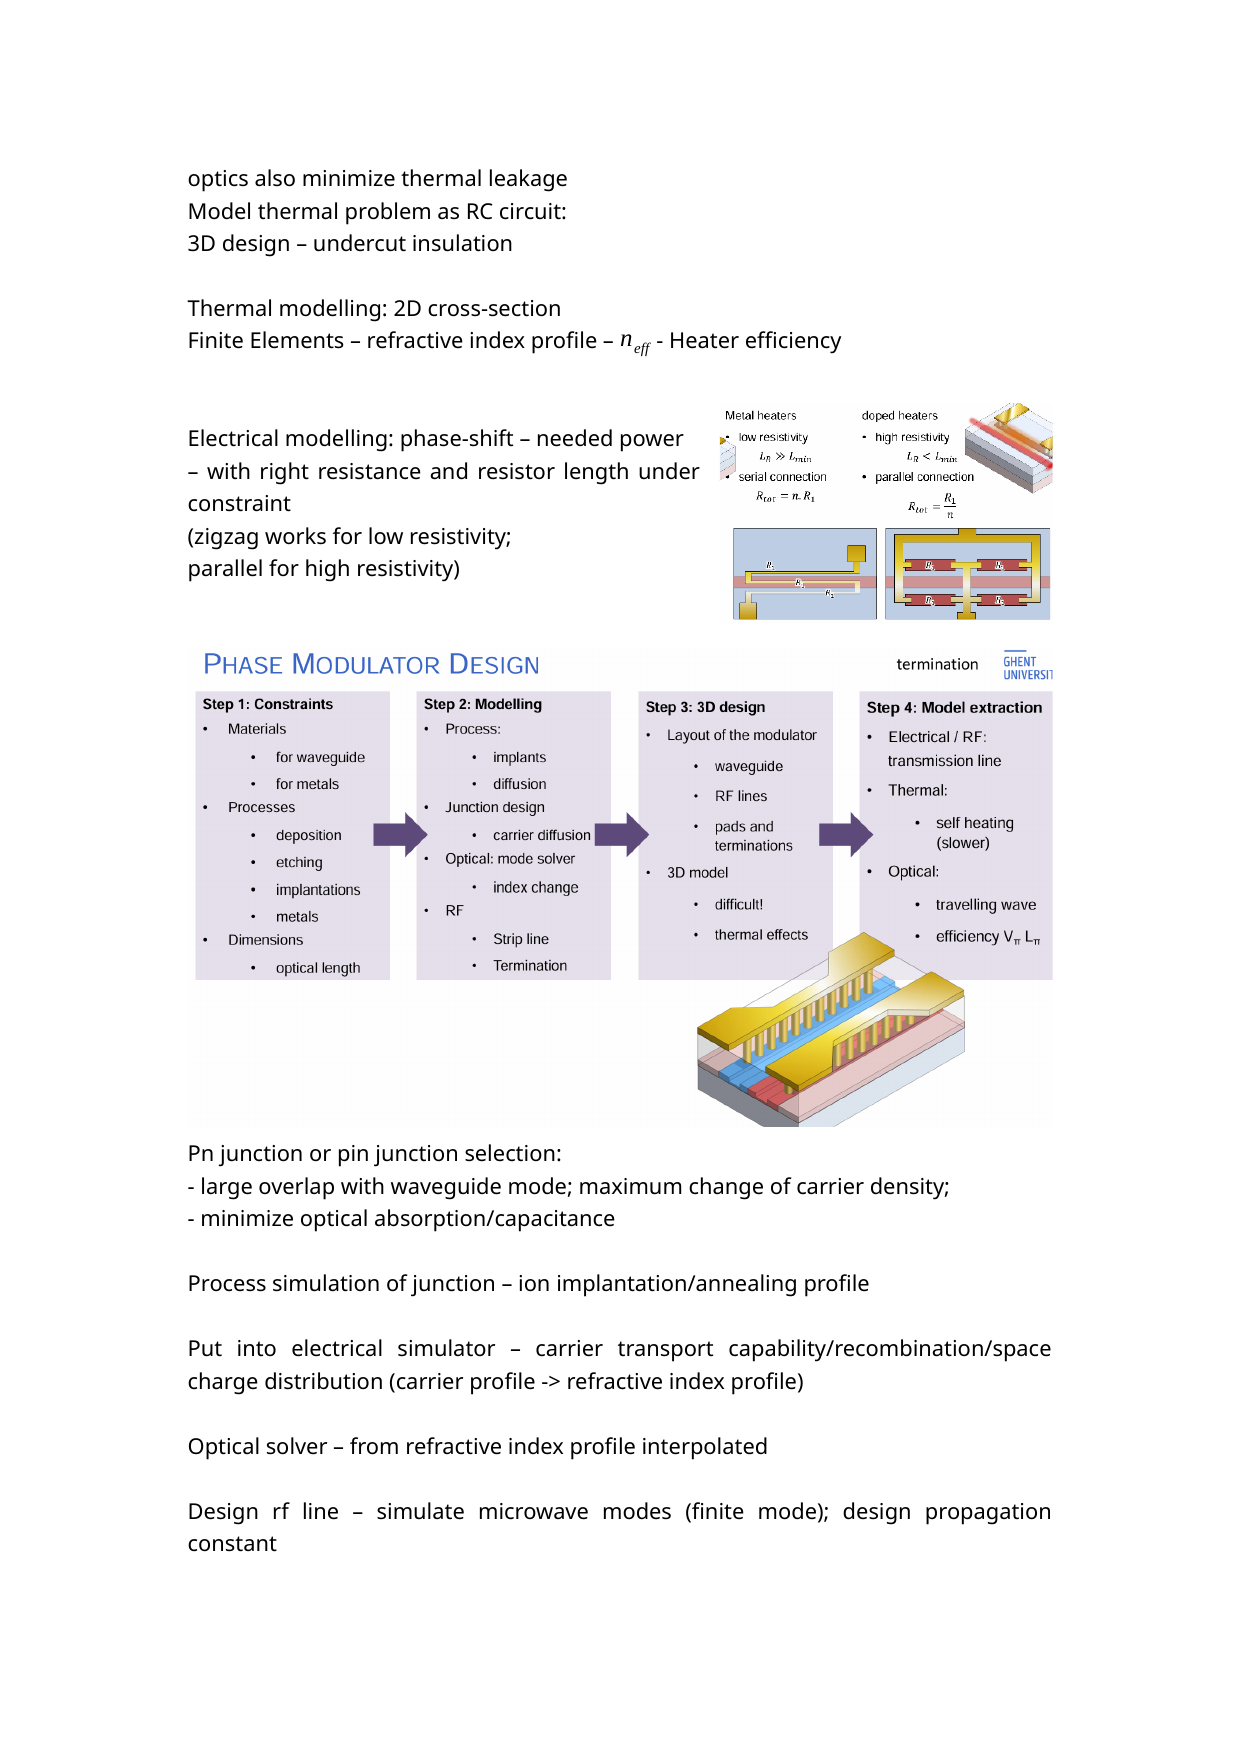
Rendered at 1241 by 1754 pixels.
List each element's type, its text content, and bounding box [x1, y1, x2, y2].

text parallel for high resistivity) [187, 552, 718, 584]
text - large overlap with waveguide mode; maximum change of carrier density; [187, 1169, 1053, 1202]
text (zigzag works for low resistivity; [187, 519, 718, 552]
text Design rf line – simulate microwave modes (finite mode); design propagation constant [187, 1494, 1053, 1559]
picture [718, 403, 1053, 623]
text Finite Elements – refractive index profile – - Heater efficiency [187, 324, 1053, 357]
text Pn junction or pin junction selection: [187, 1137, 1053, 1169]
text Process simulation of junction – ion implantation/annealing profile [187, 1267, 1053, 1299]
text Electrical modelling: phase-shift – needed power [187, 422, 718, 454]
text - minimize optical absorption/capacitance [187, 1202, 1053, 1234]
text 3D design – undercut insulation [187, 227, 1053, 259]
text Thermal modelling: 2D cross-section [187, 292, 1053, 324]
text Put into electrical simulator – carrier transport capability/recombination/space charge distribution (carrier profile -> refractive index profile) [187, 1332, 1053, 1397]
text Model thermal problem as RC circuit: [187, 194, 1053, 227]
picture [187, 649, 1053, 1127]
text Optical solver – from refractive index profile interpolated [187, 1429, 1053, 1462]
text – with right resistance and resistor length under constraint [187, 454, 718, 519]
text Optimize thermo-optics also minimize thermal leakage [187, 162, 1053, 194]
